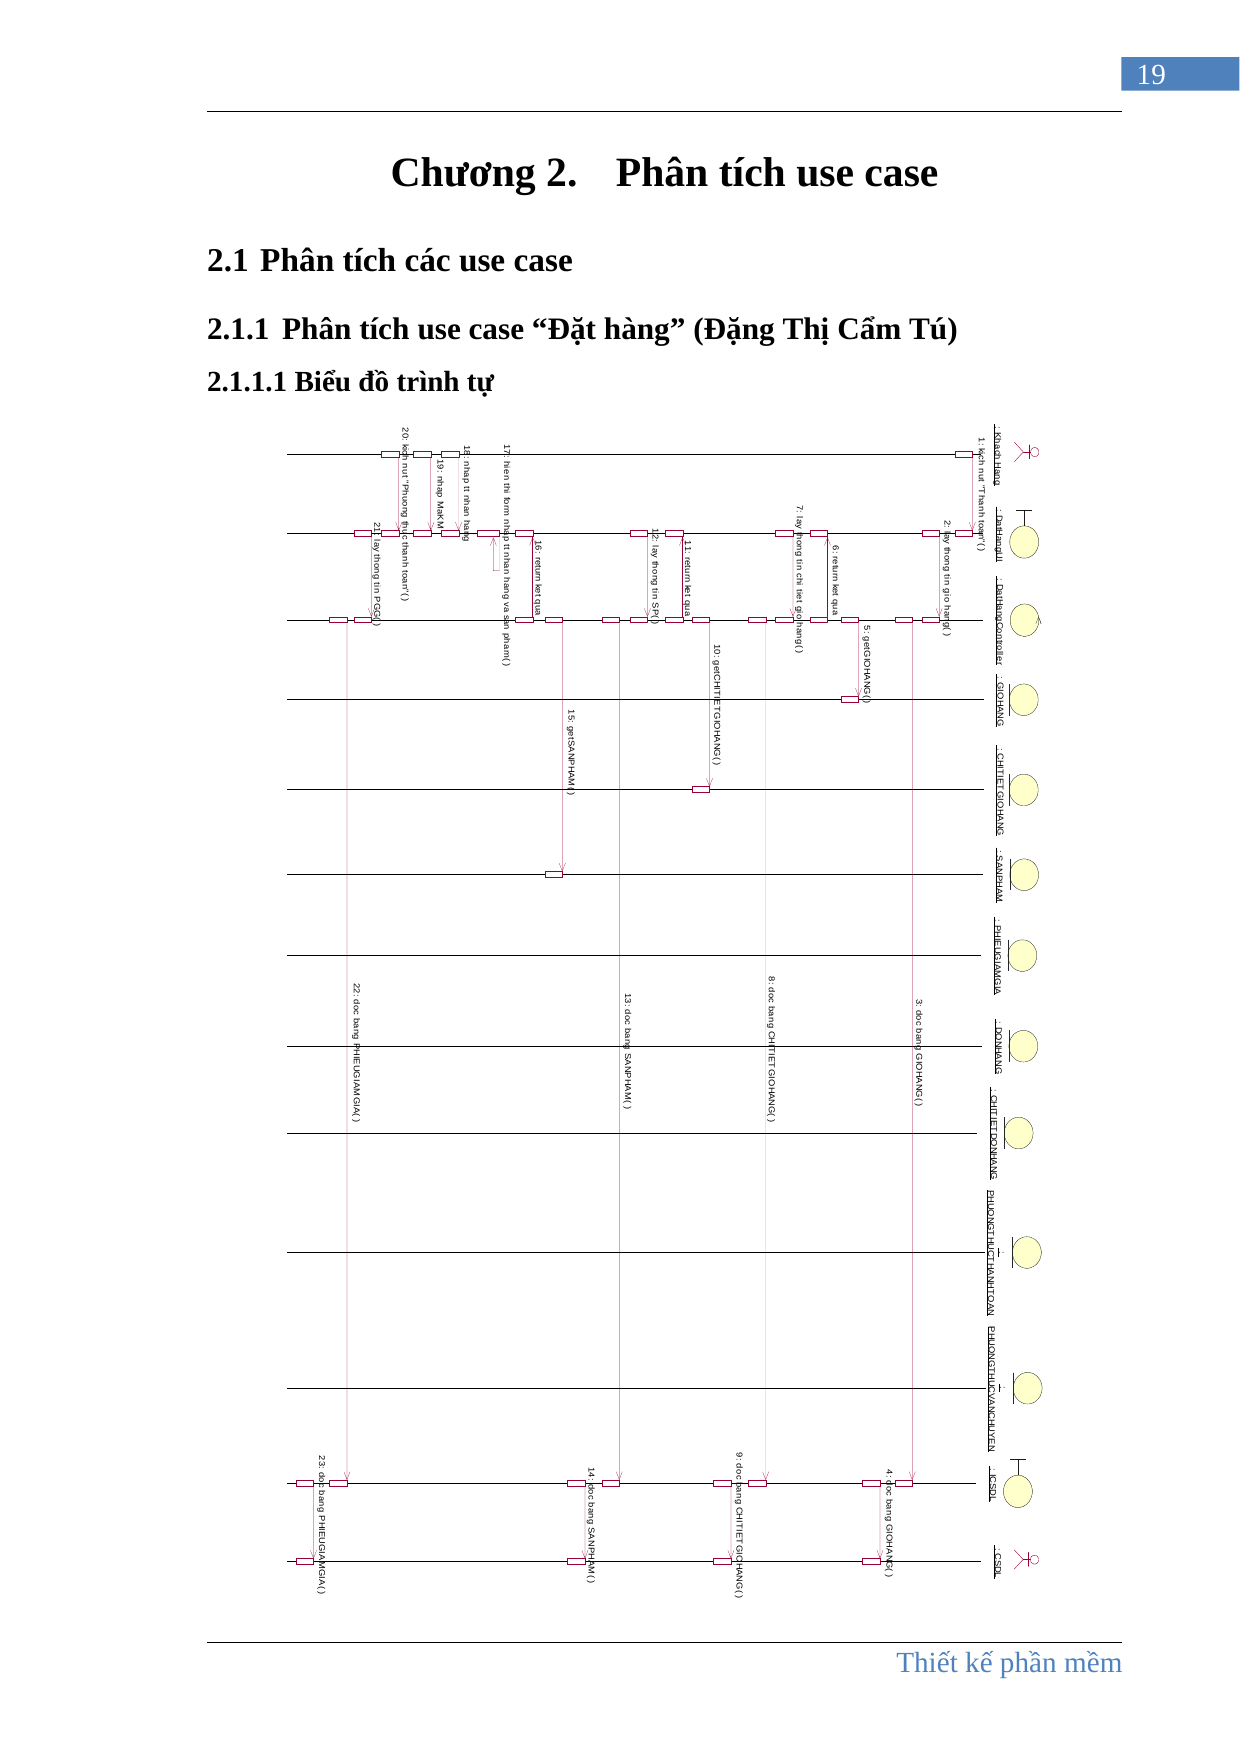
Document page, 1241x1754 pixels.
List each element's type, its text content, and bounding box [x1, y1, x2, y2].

subtitle Phân tích các use case [207, 240, 1122, 279]
subtitle Phân tích use case “Đặt hàng” (Đặng Thị Cẩm Tú) [207, 310, 1122, 346]
subtitle Phân tích use case [207, 148, 1122, 196]
text 2.1.1.1 Biểu đồ trình tự [207, 364, 1122, 398]
